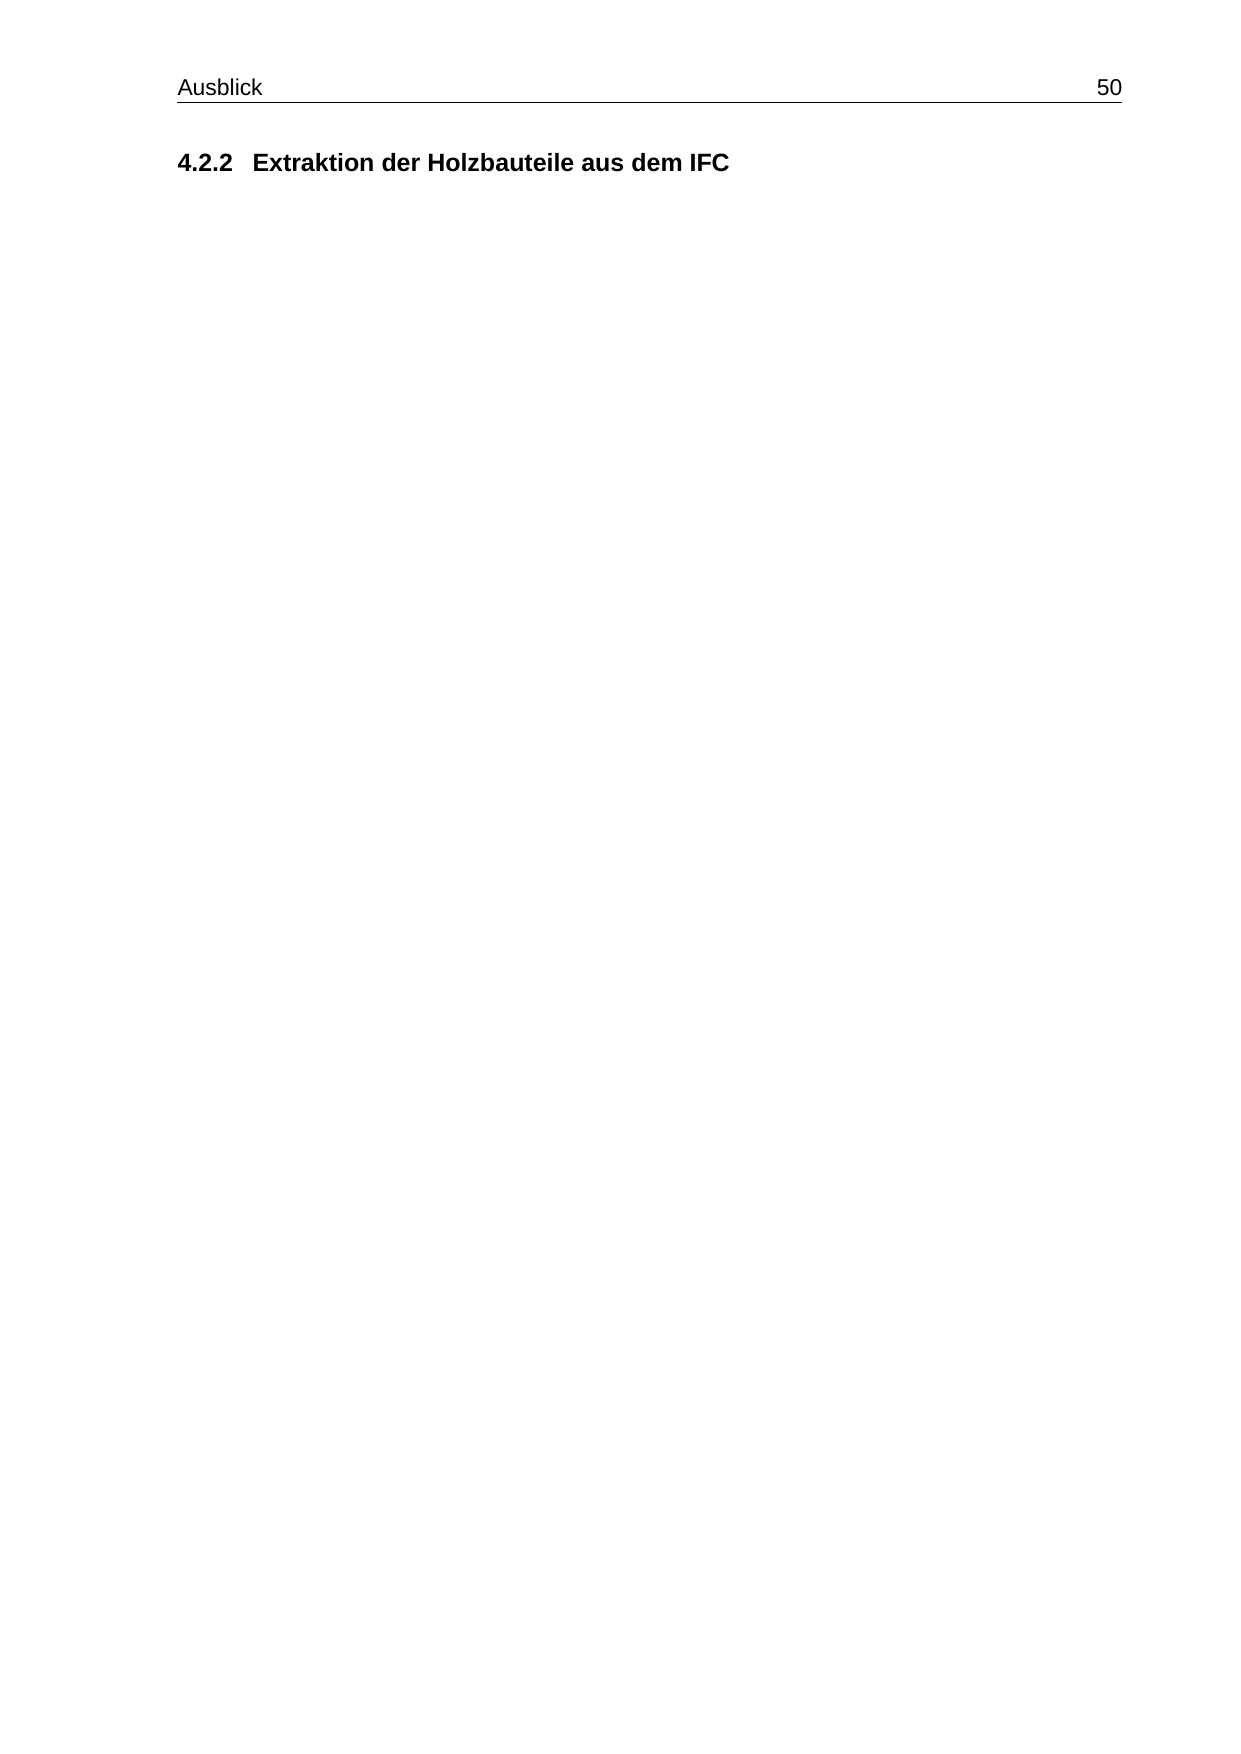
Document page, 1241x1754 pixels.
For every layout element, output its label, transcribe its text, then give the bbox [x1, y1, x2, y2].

subtitle Extraktion der Holzbauteile aus dem IFC [177, 148, 1122, 176]
